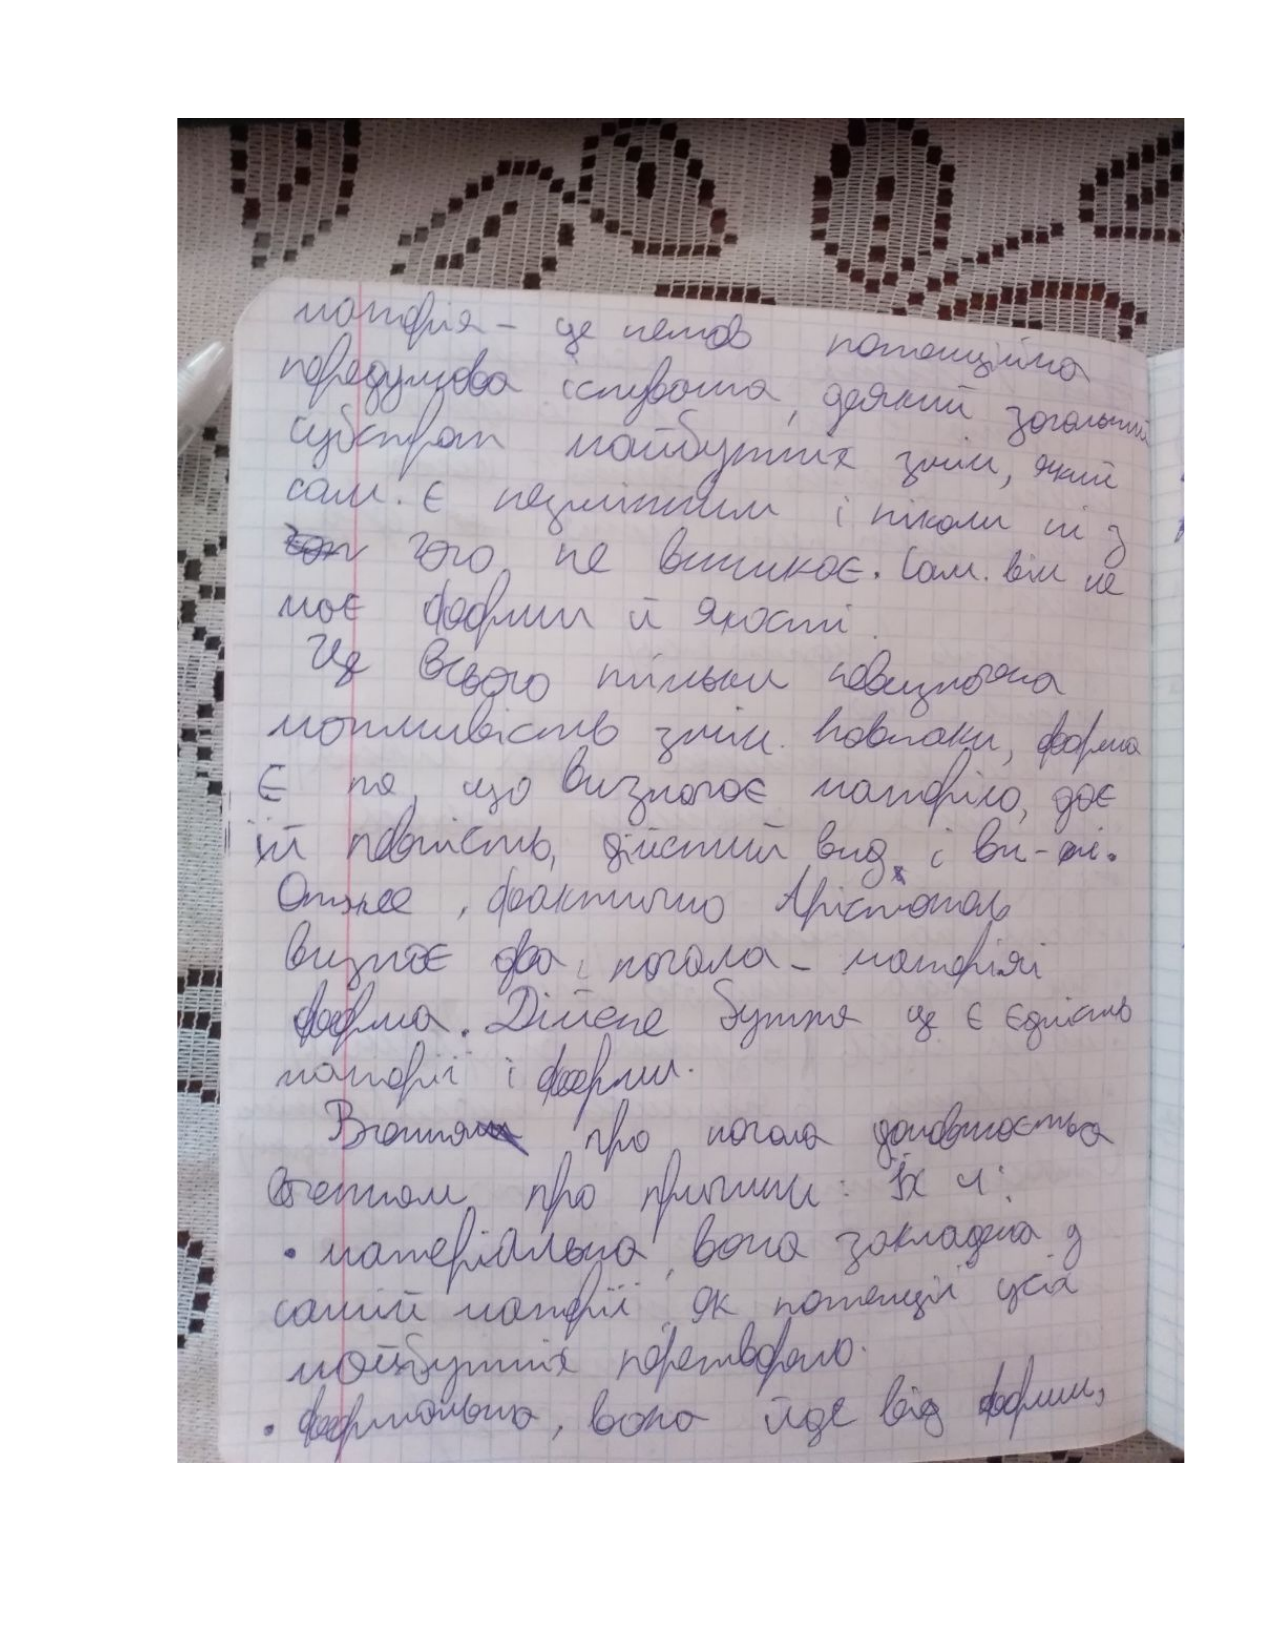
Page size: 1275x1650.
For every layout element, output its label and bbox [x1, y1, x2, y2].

picture [177, 118, 1185, 1463]
